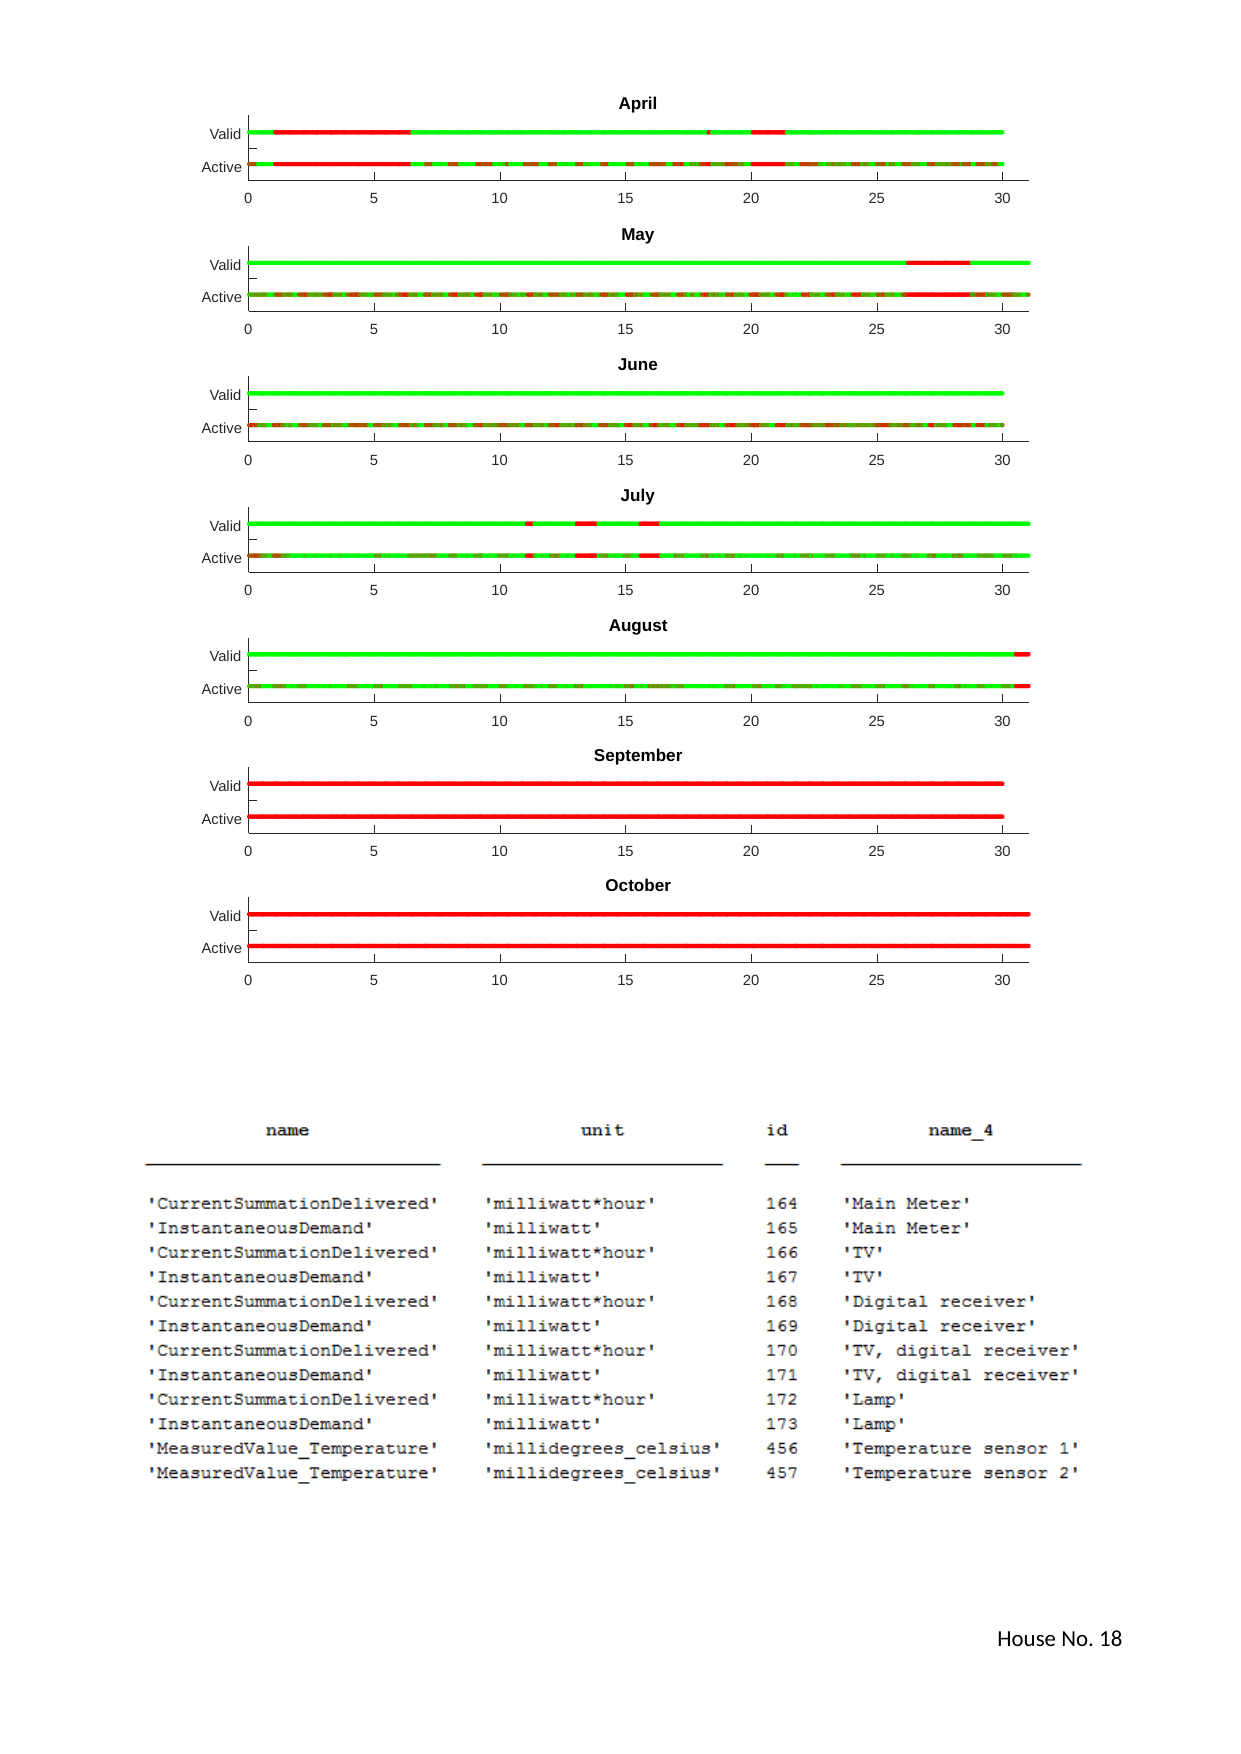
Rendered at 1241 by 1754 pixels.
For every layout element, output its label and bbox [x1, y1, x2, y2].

picture [118, 1107, 1123, 1496]
